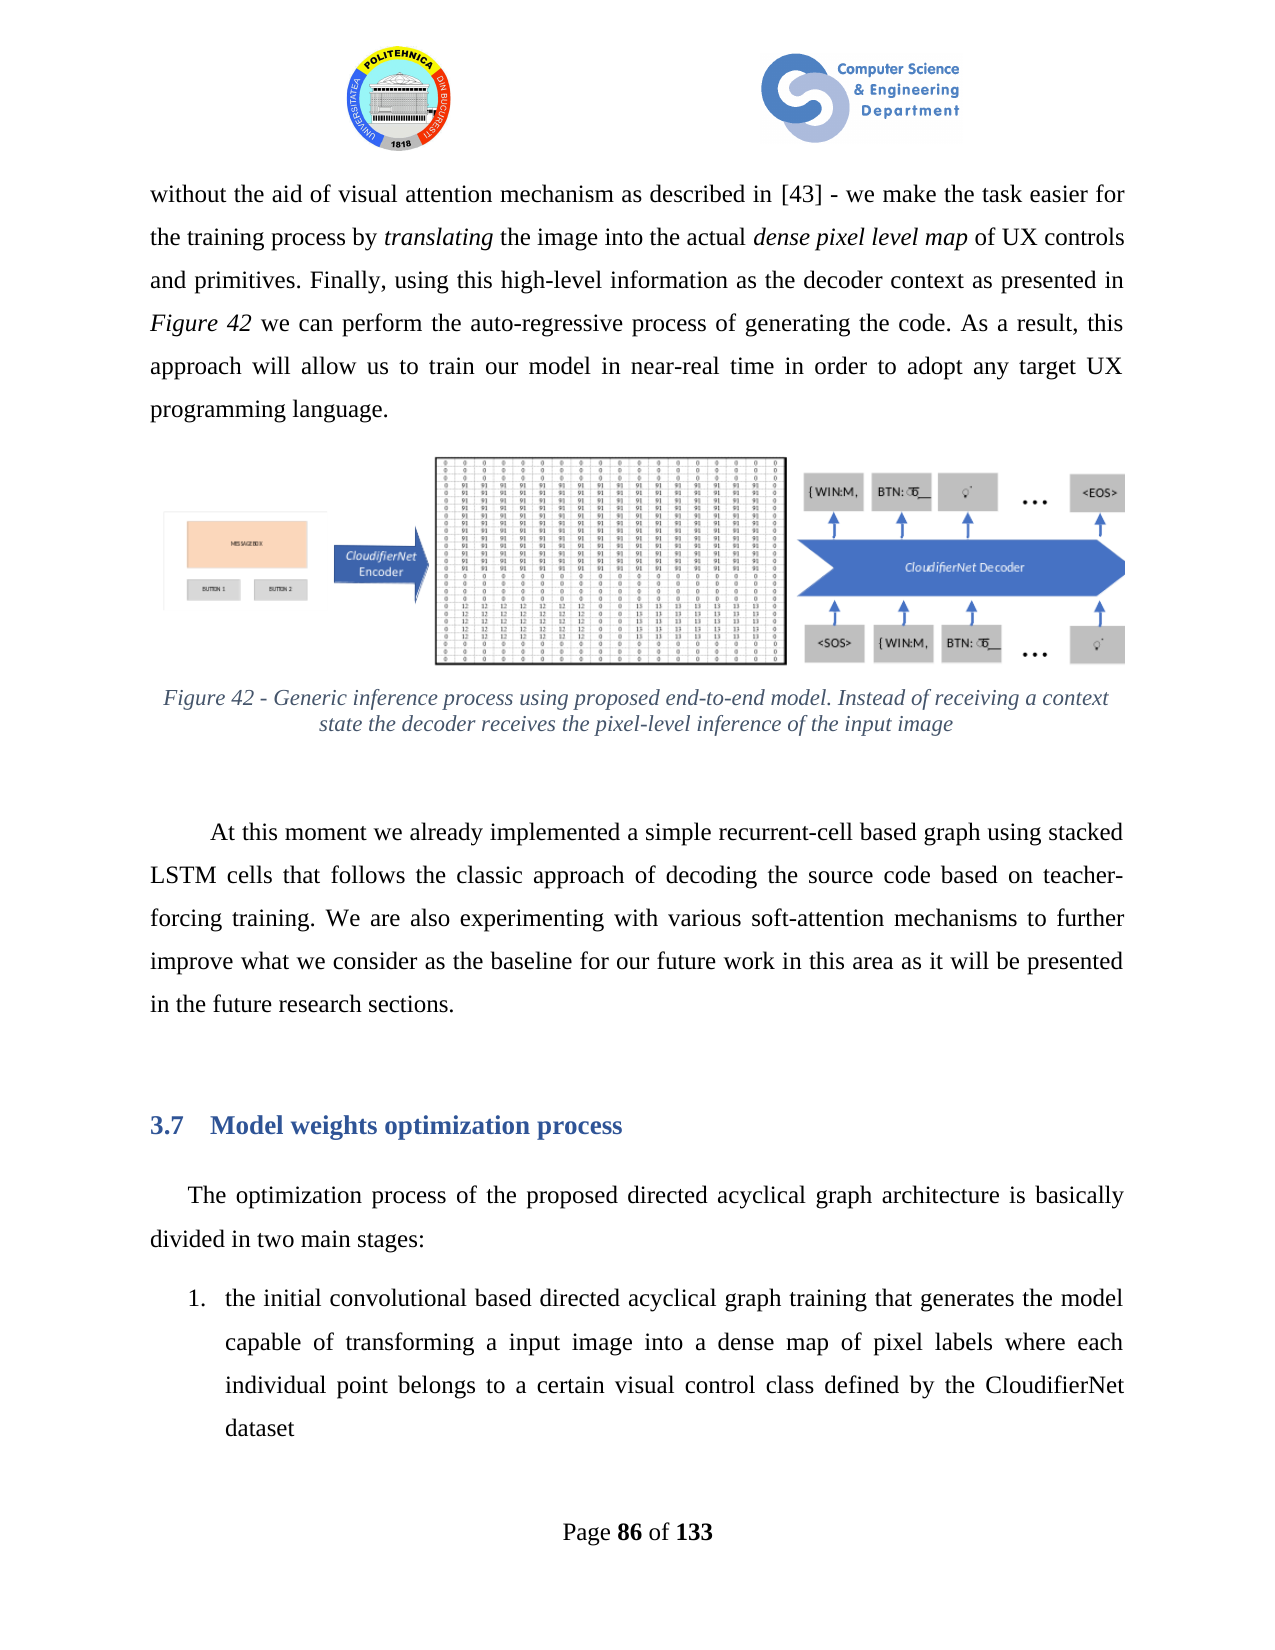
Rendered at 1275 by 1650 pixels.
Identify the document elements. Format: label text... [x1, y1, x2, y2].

table_header Figure 42 - Generic inference process using proposed end-to-end model. Instead of receiving a context state the decoder receives the pixel-level inference of the input image [150, 454, 1125, 757]
subtitle Model weights optimization process [150, 1109, 1125, 1140]
text At this moment we already implemented a simple recurrent-cell based graph using stacked LSTM cells that follows the classic approach of decoding the source code based on teacher-forcing training. We are also experimenting with various soft-attention mechanisms to further improve what we consider as the baseline for our future work in this area as it will be presented in the future research sections. [150, 817, 1125, 1018]
picture [760, 53, 963, 144]
list the initial convolutional based directed acyclical graph training that generates the model capable of transforming a input image into a dense map of pixel labels where each individual point belongs to a certain visual control class defined by the CloudifierNet dataset [187, 1283, 1125, 1442]
text The optimization process of the proposed directed acyclical graph architecture is basically divided in two main stages: [150, 1181, 1125, 1252]
picture [346, 46, 451, 151]
